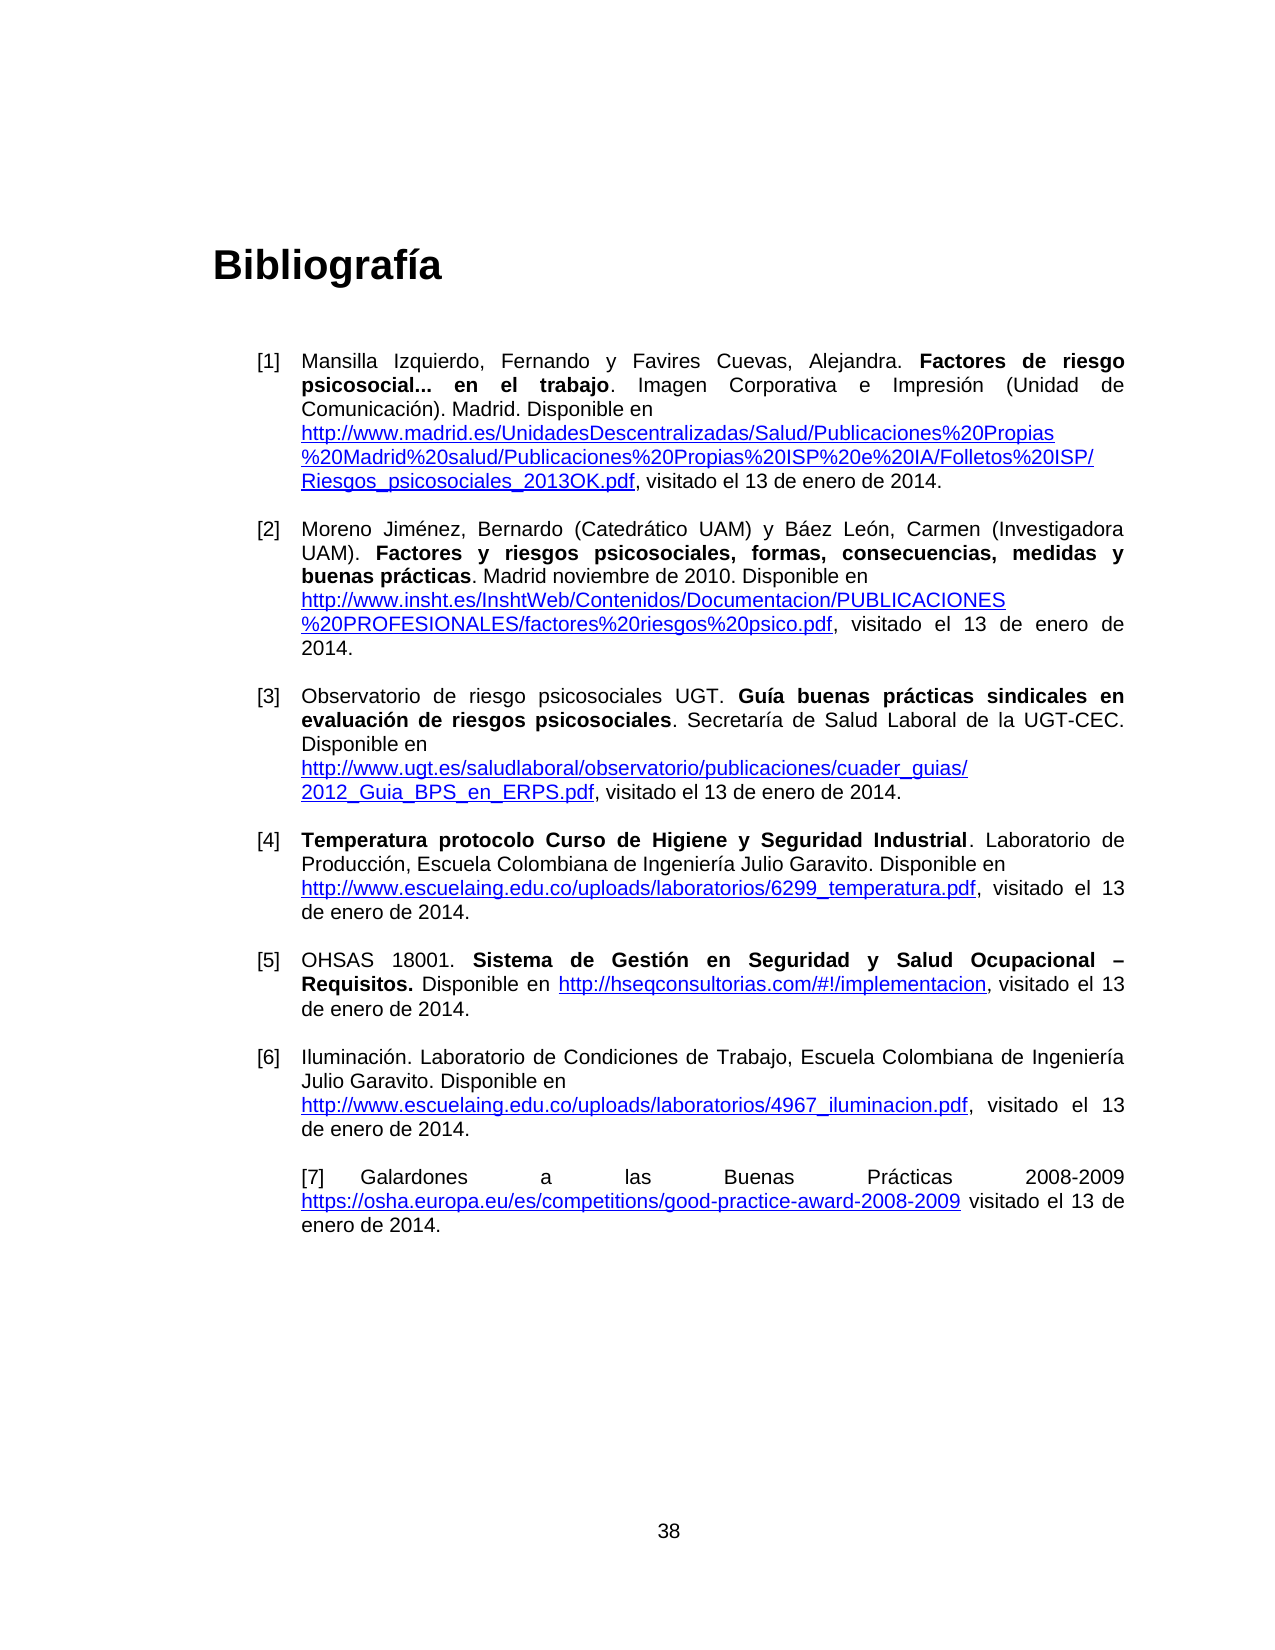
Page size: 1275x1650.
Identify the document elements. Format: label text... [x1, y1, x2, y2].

text http://www.escuelaing.edu.co/uploads/laboratorios/4967_iluminacion.pdf, visitado el 13 de enero de 2014. [301, 1093, 1125, 1141]
text [5] OHSAS 18001. Sistema de Gestión en Seguridad y Salud Ocupacional – Requisitos. Disponible en http://hseqconsultorias.com/#!/implementacion, visitado el 13 de enero de 2014. [257, 948, 1125, 1021]
text [2] Moreno Jiménez, Bernardo (Catedrático UAM) y Báez León, Carmen (Investigadora UAM). Factores y riesgos psicosociales, formas, consecuencias, medidas y buenas prácticas. Madrid noviembre de 2010. Disponible en [257, 516, 1125, 588]
text [6] Iluminación. Laboratorio de Condiciones de Trabajo, Escuela Colombiana de Ingeniería Julio Garavito. Disponible en [257, 1045, 1125, 1093]
text http://www.ugt.es/saludlaboral/observatorio/publicaciones/cuader_guias/2012_Guia_BPS_en_ERPS.pdf, visitado el 13 de enero de 2014. [257, 756, 1125, 804]
text http://www.madrid.es/UnidadesDescentralizadas/Salud/Publicaciones%20Propias%20Madrid%20salud/Publicaciones%20Propias%20ISP%20e%20IA/Folletos%20ISP/Riesgos_psicosociales_2013OK.pdf, visitado el 13 de enero de 2014. [301, 421, 1125, 492]
subtitle Bibliografía [213, 241, 1125, 288]
text http://www.escuelaing.edu.co/uploads/laboratorios/6299_temperatura.pdf, visitado el 13 de enero de 2014. [301, 876, 1125, 924]
text [7] Galardones a las Buenas Prácticas 2008-2009 https://osha.europa.eu/es/competitions/good-practice-award-2008-2009 visitado el 13 de enero de 2014. [301, 1165, 1125, 1237]
text [3] Observatorio de riesgo psicosociales UGT. Guía buenas prácticas sindicales en evaluación de riesgos psicosociales. Secretaría de Salud Laboral de la UGT-CEC. Disponible en [257, 684, 1125, 756]
text http://www.insht.es/InshtWeb/Contenidos/Documentacion/PUBLICACIONES%20PROFESIONALES/factores%20riesgos%20psico.pdf, visitado el 13 de enero de 2014. [257, 588, 1125, 660]
text [4] Temperatura protocolo Curso de Higiene y Seguridad Industrial. Laboratorio de Producción, Escuela Colombiana de Ingeniería Julio Garavito. Disponible en [257, 828, 1125, 876]
text [1] Mansilla Izquierdo, Fernando y Favires Cuevas, Alejandra. Factores de riesgo psicosocial... en el trabajo. Imagen Corporativa e Impresión (Unidad de Comunicación). Madrid. Disponible en [257, 349, 1125, 421]
